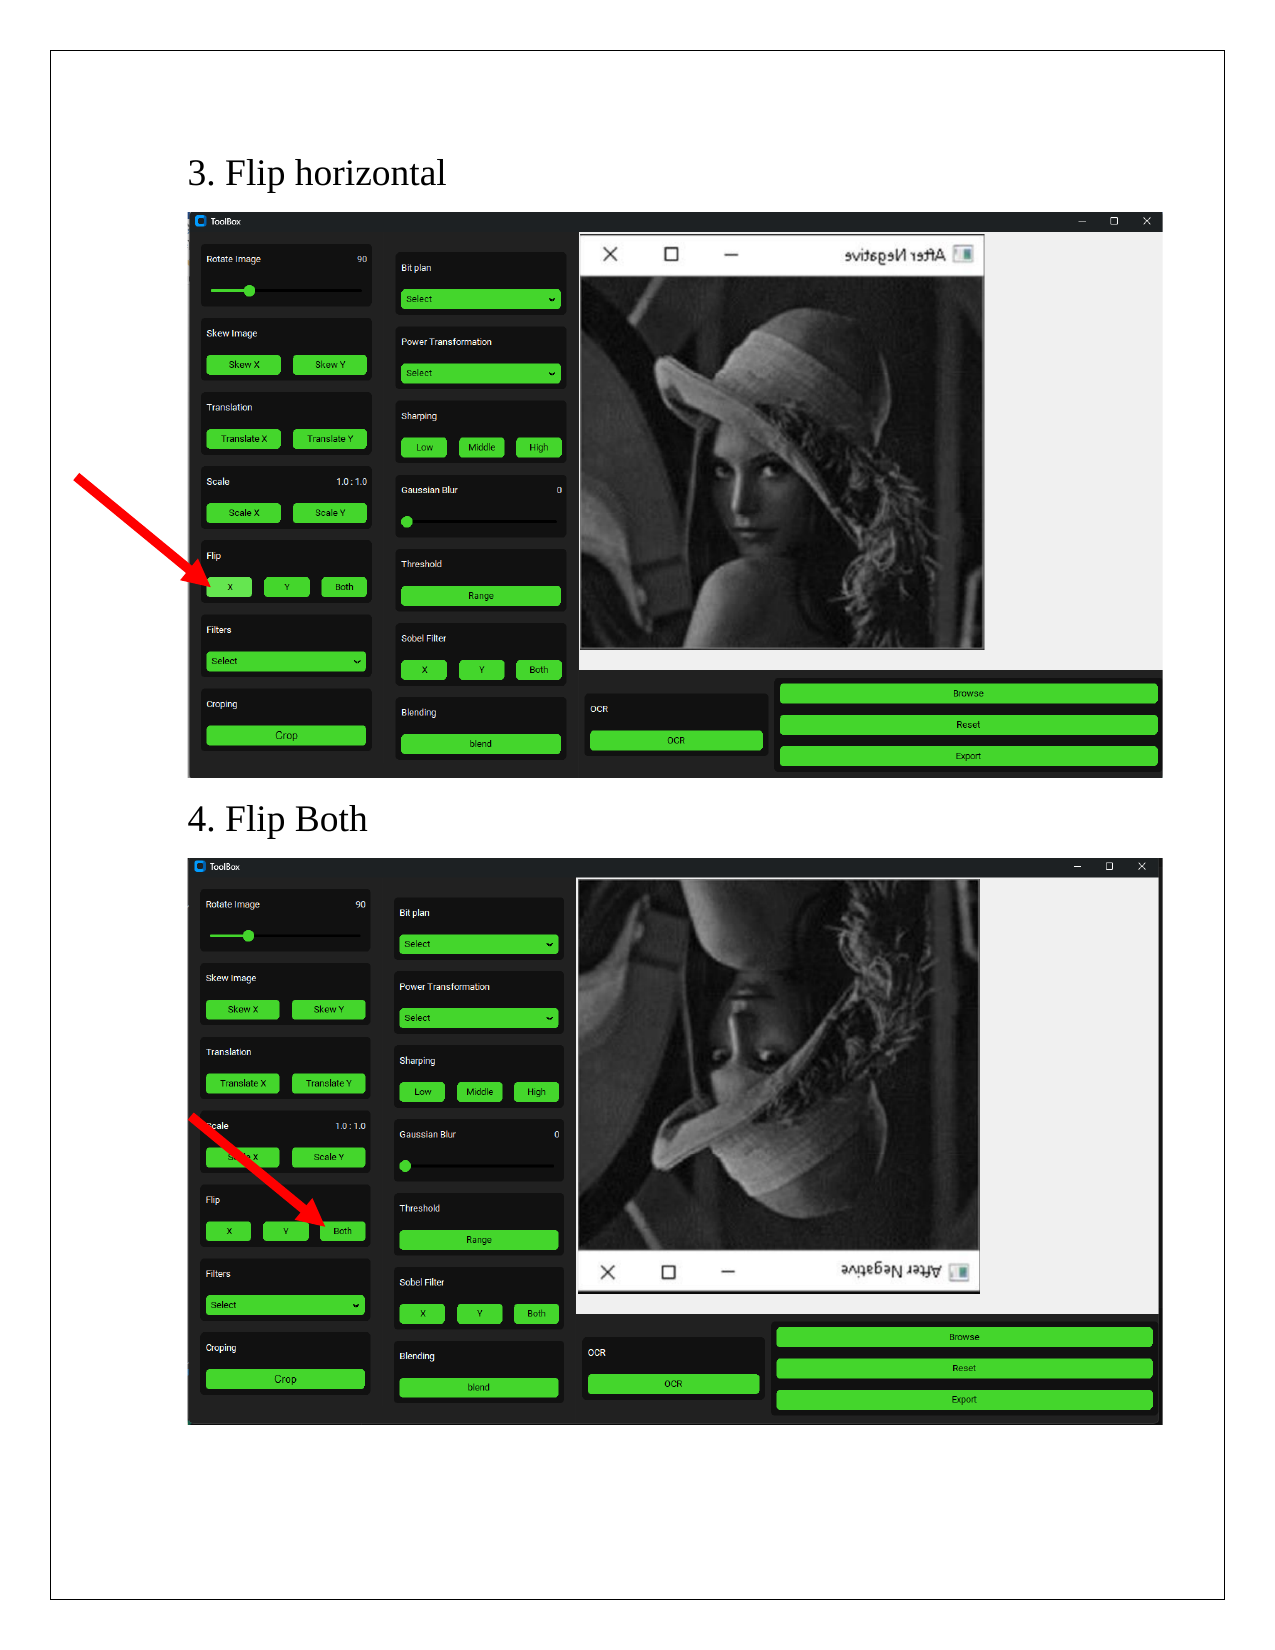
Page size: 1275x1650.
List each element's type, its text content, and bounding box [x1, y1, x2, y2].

list Flip Both [187, 796, 1125, 839]
picture [187, 858, 1163, 1425]
picture [187, 212, 1163, 778]
list Flip horizontal [187, 150, 1125, 193]
